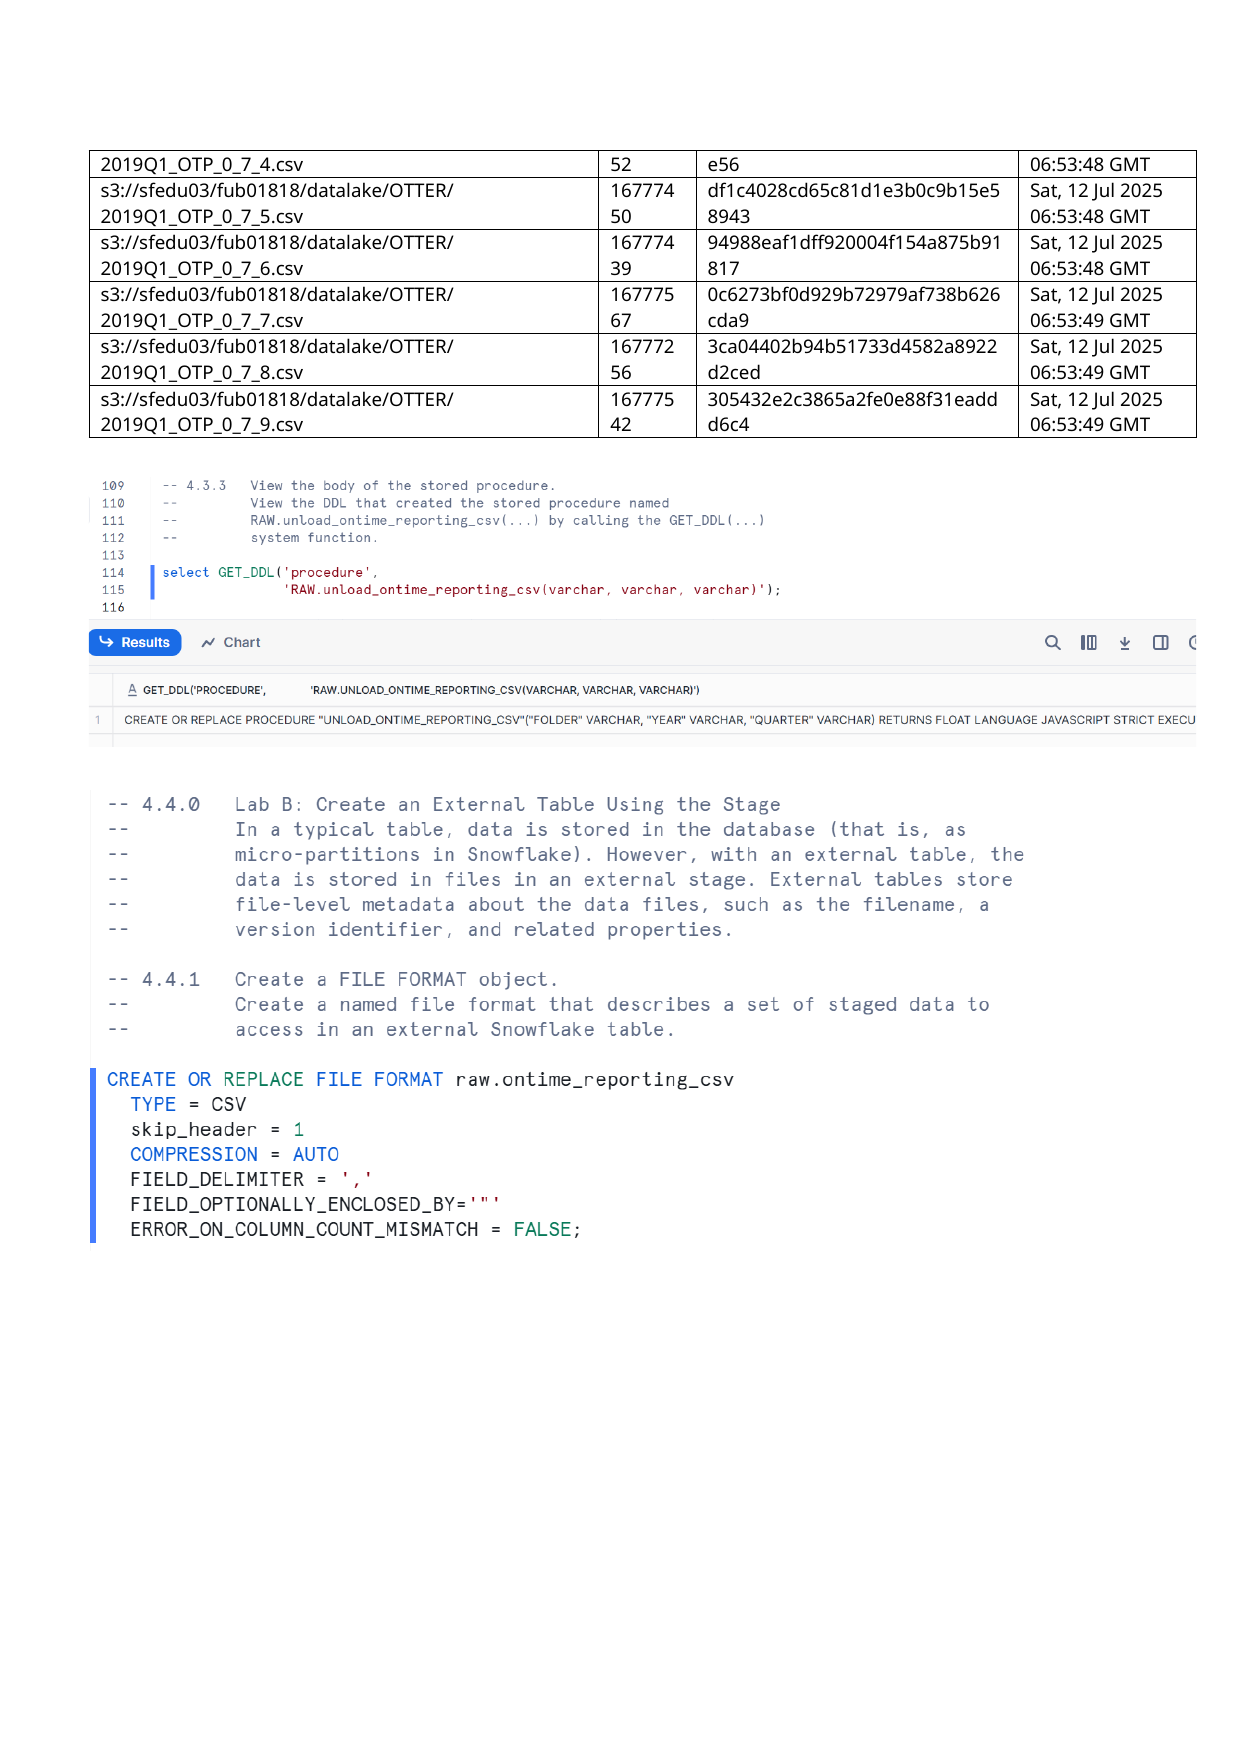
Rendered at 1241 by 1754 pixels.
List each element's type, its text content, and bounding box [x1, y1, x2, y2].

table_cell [1019, 151, 1196, 177]
table_cell 16777567 [599, 282, 696, 333]
table_cell 3ca04402b94b51733d4582a8922d2ced [697, 334, 1018, 385]
table_cell Sat, 12 Jul 2025 06:53:49 GMT [1019, 386, 1196, 437]
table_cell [697, 151, 1018, 177]
table_cell df1c4028cd65c81d1e3b0c9b15e58943 [697, 178, 1018, 229]
picture [88, 790, 1197, 1251]
table_cell 16777542 [599, 386, 696, 437]
table_cell Sat, 12 Jul 2025 06:53:48 GMT [1019, 178, 1196, 229]
table_cell 94988eaf1dff920004f154a875b91817 [697, 230, 1018, 281]
table_cell 0c6273bf0d929b72979af738b626cda9 [697, 282, 1018, 333]
table_cell Sat, 12 Jul 2025 06:53:49 GMT [1019, 334, 1196, 385]
picture [88, 477, 1197, 747]
table_cell s3://sfedu03/fub01818/datalake/OTTER/2019Q1_OTP_0_7_9.csv [90, 386, 598, 437]
table_cell 16777439 [599, 230, 696, 281]
table_cell 16777352 [599, 151, 696, 177]
table_cell Sat, 12 Jul 2025 06:53:49 GMT [1019, 282, 1196, 333]
table_cell 16777450 [599, 178, 696, 229]
table_cell s3://sfedu03/fub01818/datalake/OTTER/2019Q1_OTP_0_7_5.csv [90, 178, 598, 229]
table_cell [90, 151, 598, 177]
table_cell s3://sfedu03/fub01818/datalake/OTTER/2019Q1_OTP_0_7_6.csv [90, 230, 598, 281]
table_cell s3://sfedu03/fub01818/datalake/OTTER/2019Q1_OTP_0_7_8.csv [90, 334, 598, 385]
table_cell 16777256 [599, 334, 696, 385]
table_cell Sat, 12 Jul 2025 06:53:48 GMT [1019, 230, 1196, 281]
table_cell s3://sfedu03/fub01818/datalake/OTTER/2019Q1_OTP_0_7_7.csv [90, 282, 598, 333]
table_cell 305432e2c3865a2fe0e88f31eaddd6c4 [697, 386, 1018, 437]
